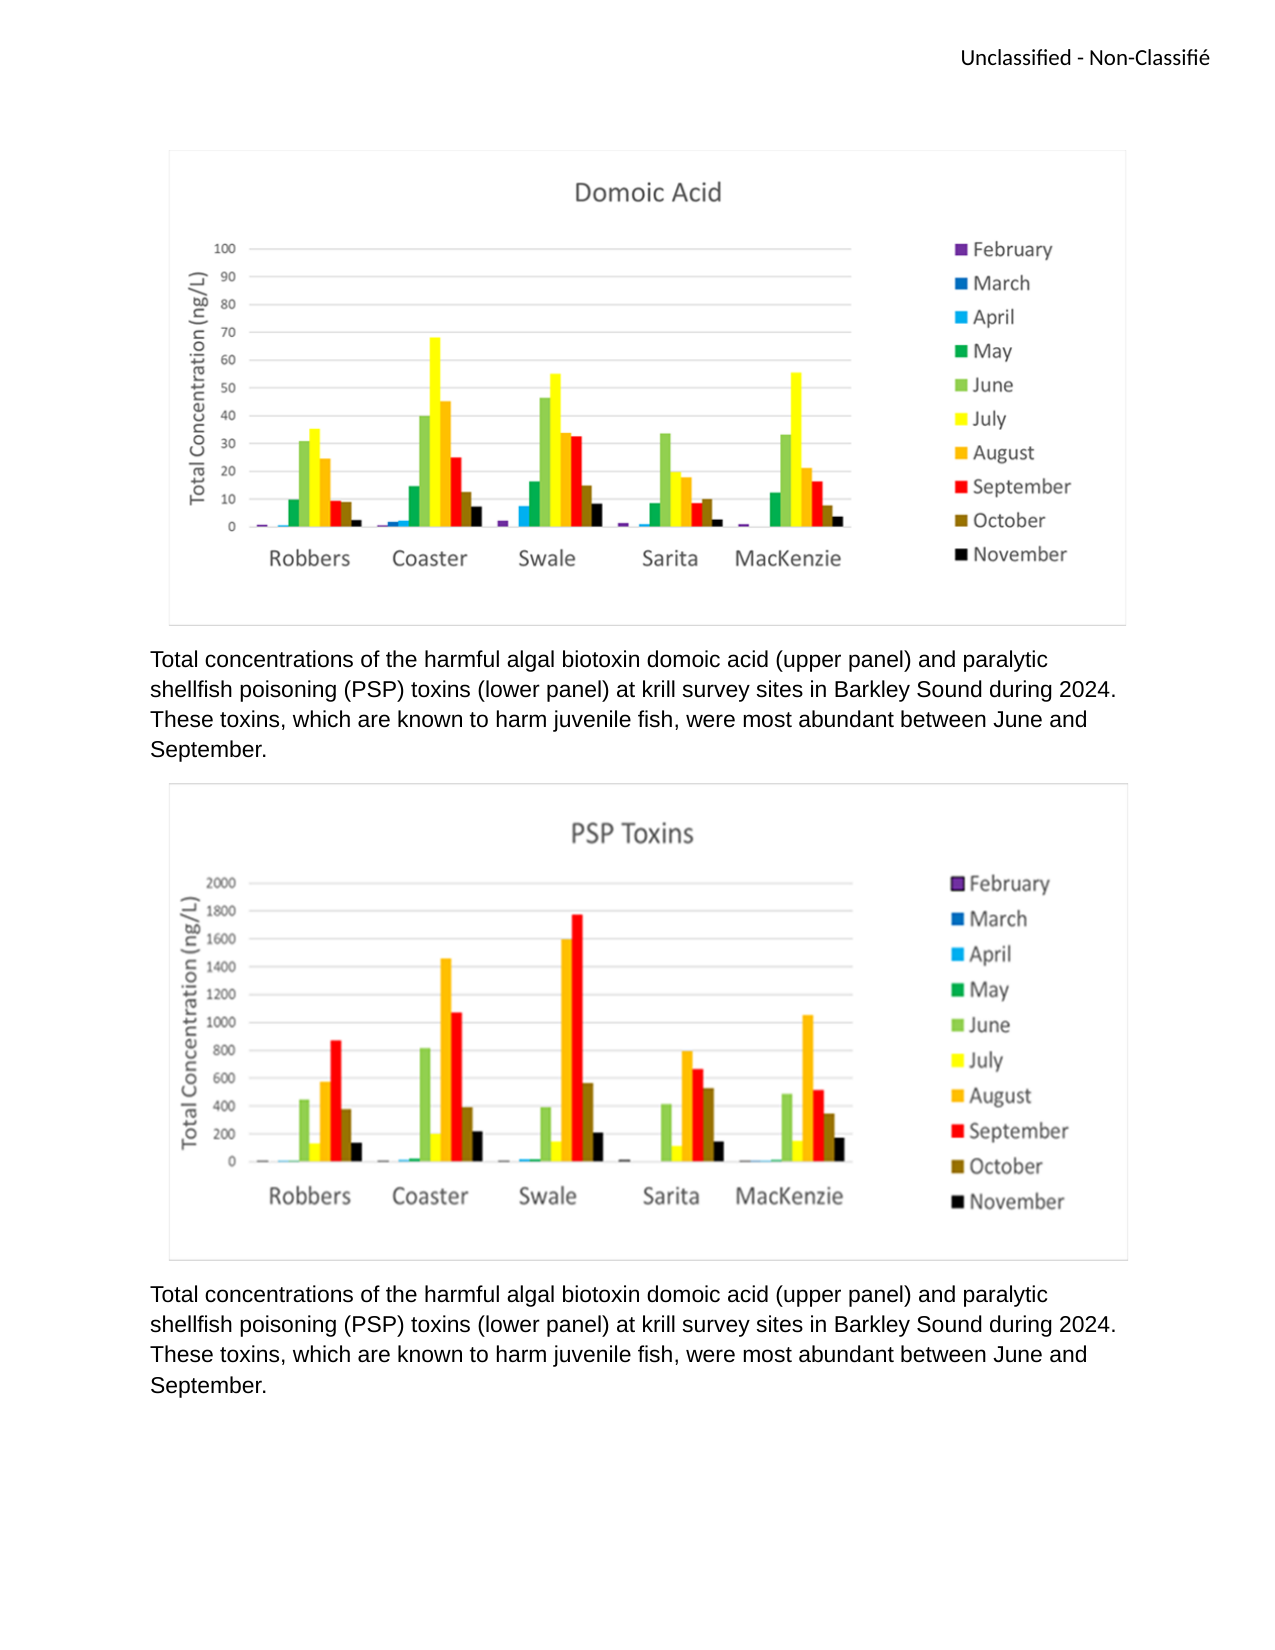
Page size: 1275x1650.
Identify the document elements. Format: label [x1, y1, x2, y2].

picture [168, 783, 1129, 1261]
picture [168, 150, 1127, 626]
